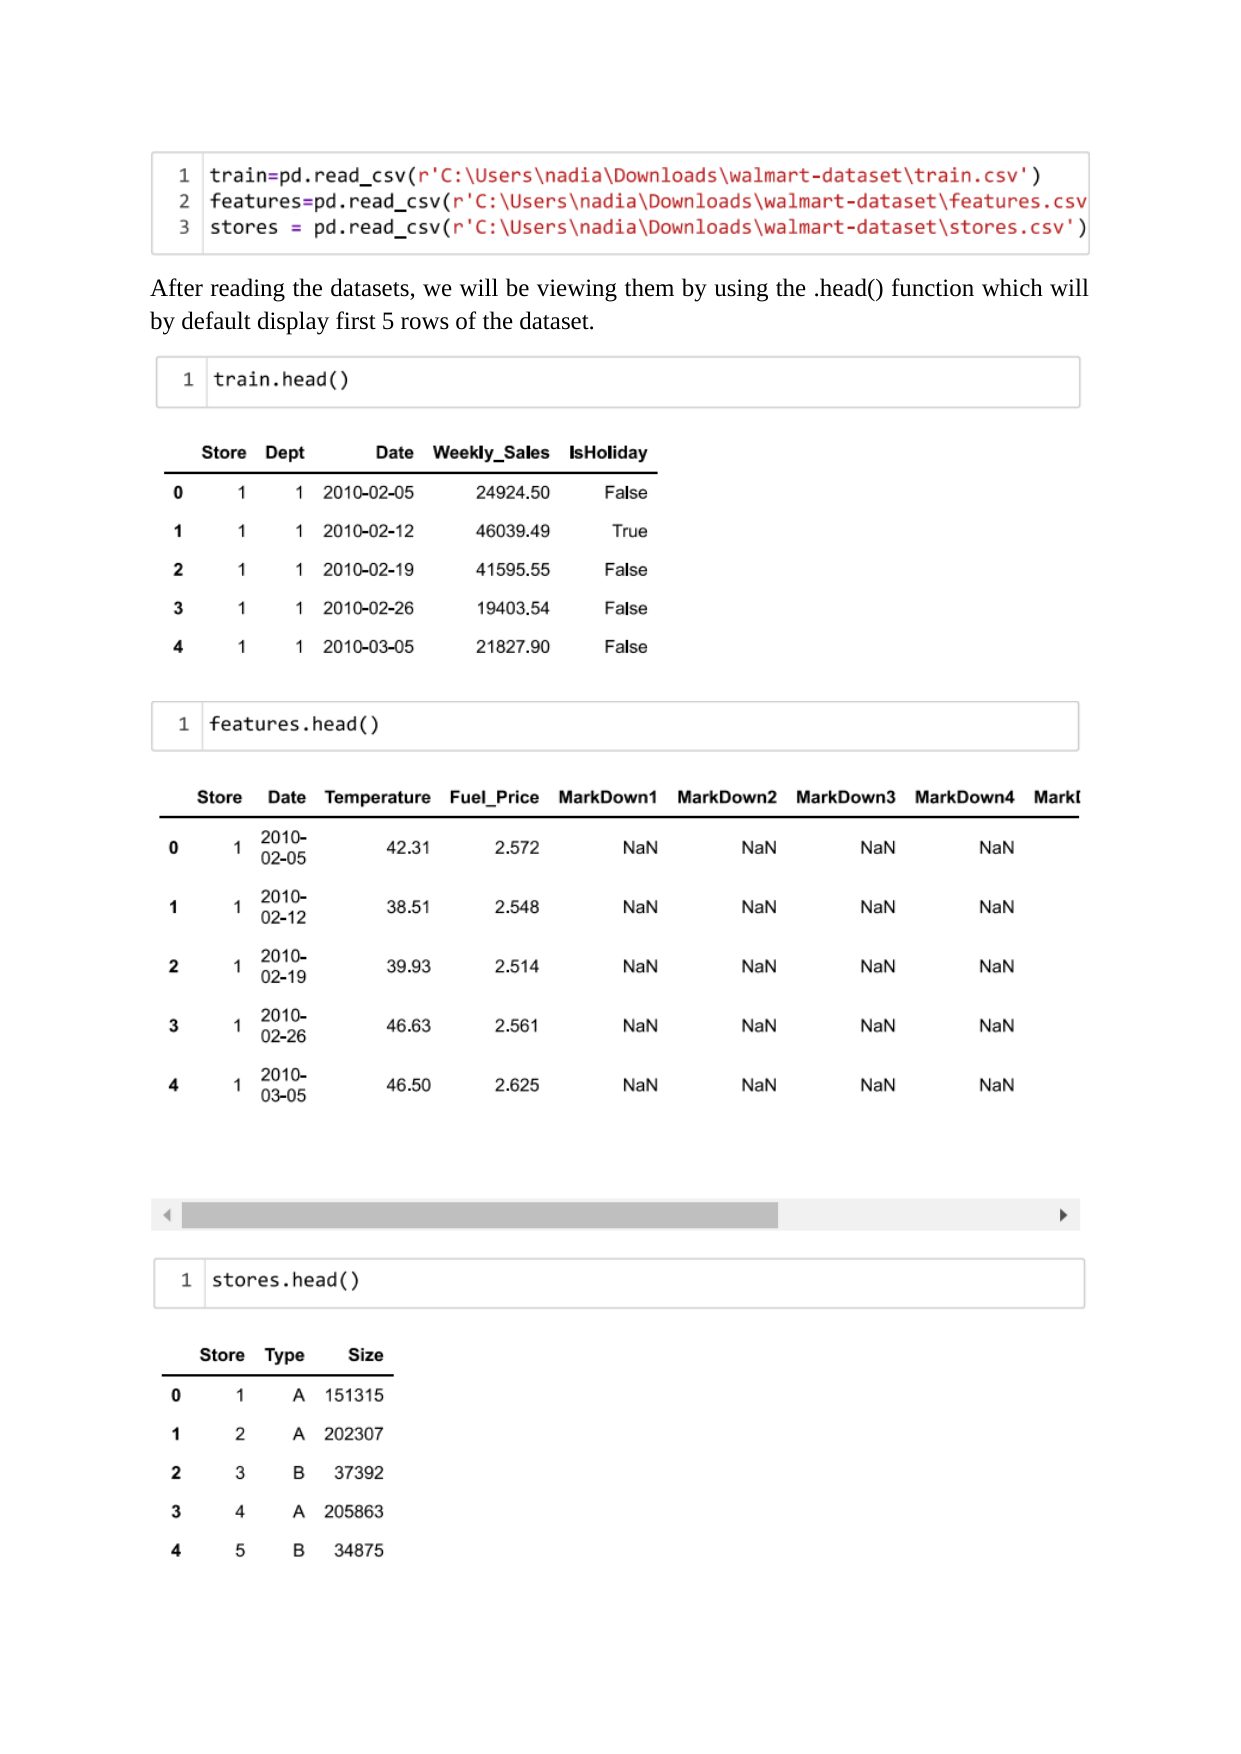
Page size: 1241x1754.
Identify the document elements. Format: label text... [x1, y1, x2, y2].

picture [150, 1255, 1091, 1565]
picture [150, 150, 1091, 257]
picture [150, 701, 1091, 1239]
text After reading the datasets, we will be viewing them by using the .head() function which will by default display first 5 rows of the dataset. [150, 273, 1090, 335]
picture [150, 351, 1091, 685]
